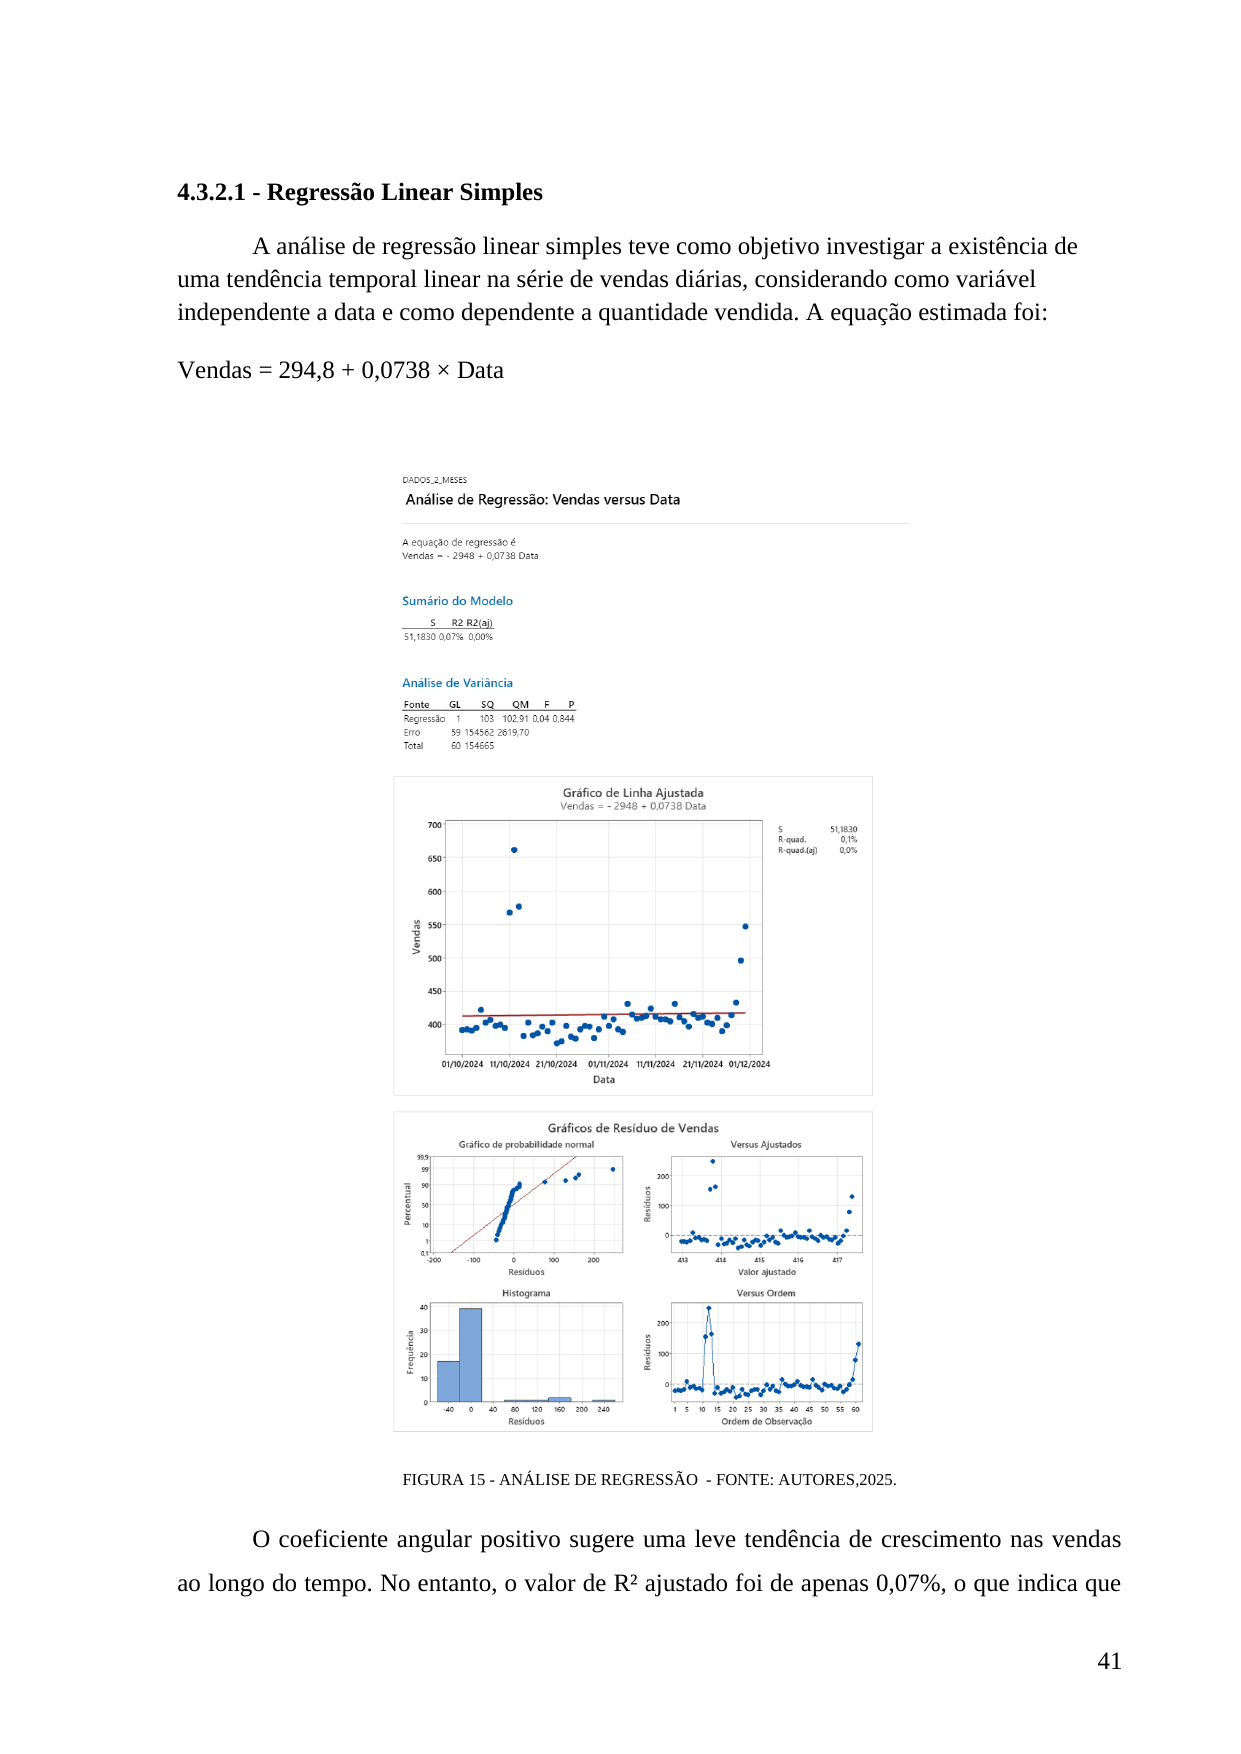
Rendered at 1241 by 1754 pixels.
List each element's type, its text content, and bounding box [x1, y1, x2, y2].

picture [390, 466, 910, 1445]
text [177, 1524, 1122, 1596]
text A análise de regressão linear simples teve como objetivo investigar a existência de uma tendência temporal linear na série de vendas diárias, considerando como variável independente a data e como dependente a quantidade vendida. A equação estimada foi: [177, 231, 1122, 326]
subtitle 4.3.2.1 - Regressão Linear Simples [177, 177, 1122, 206]
text FIGURA 15 - ANÁLISE DE REGRESSÃO - FONTE: AUTORES,2025. [177, 1469, 1122, 1489]
text Vendas = 294,8 + 0,0738 × Data [177, 355, 1122, 384]
